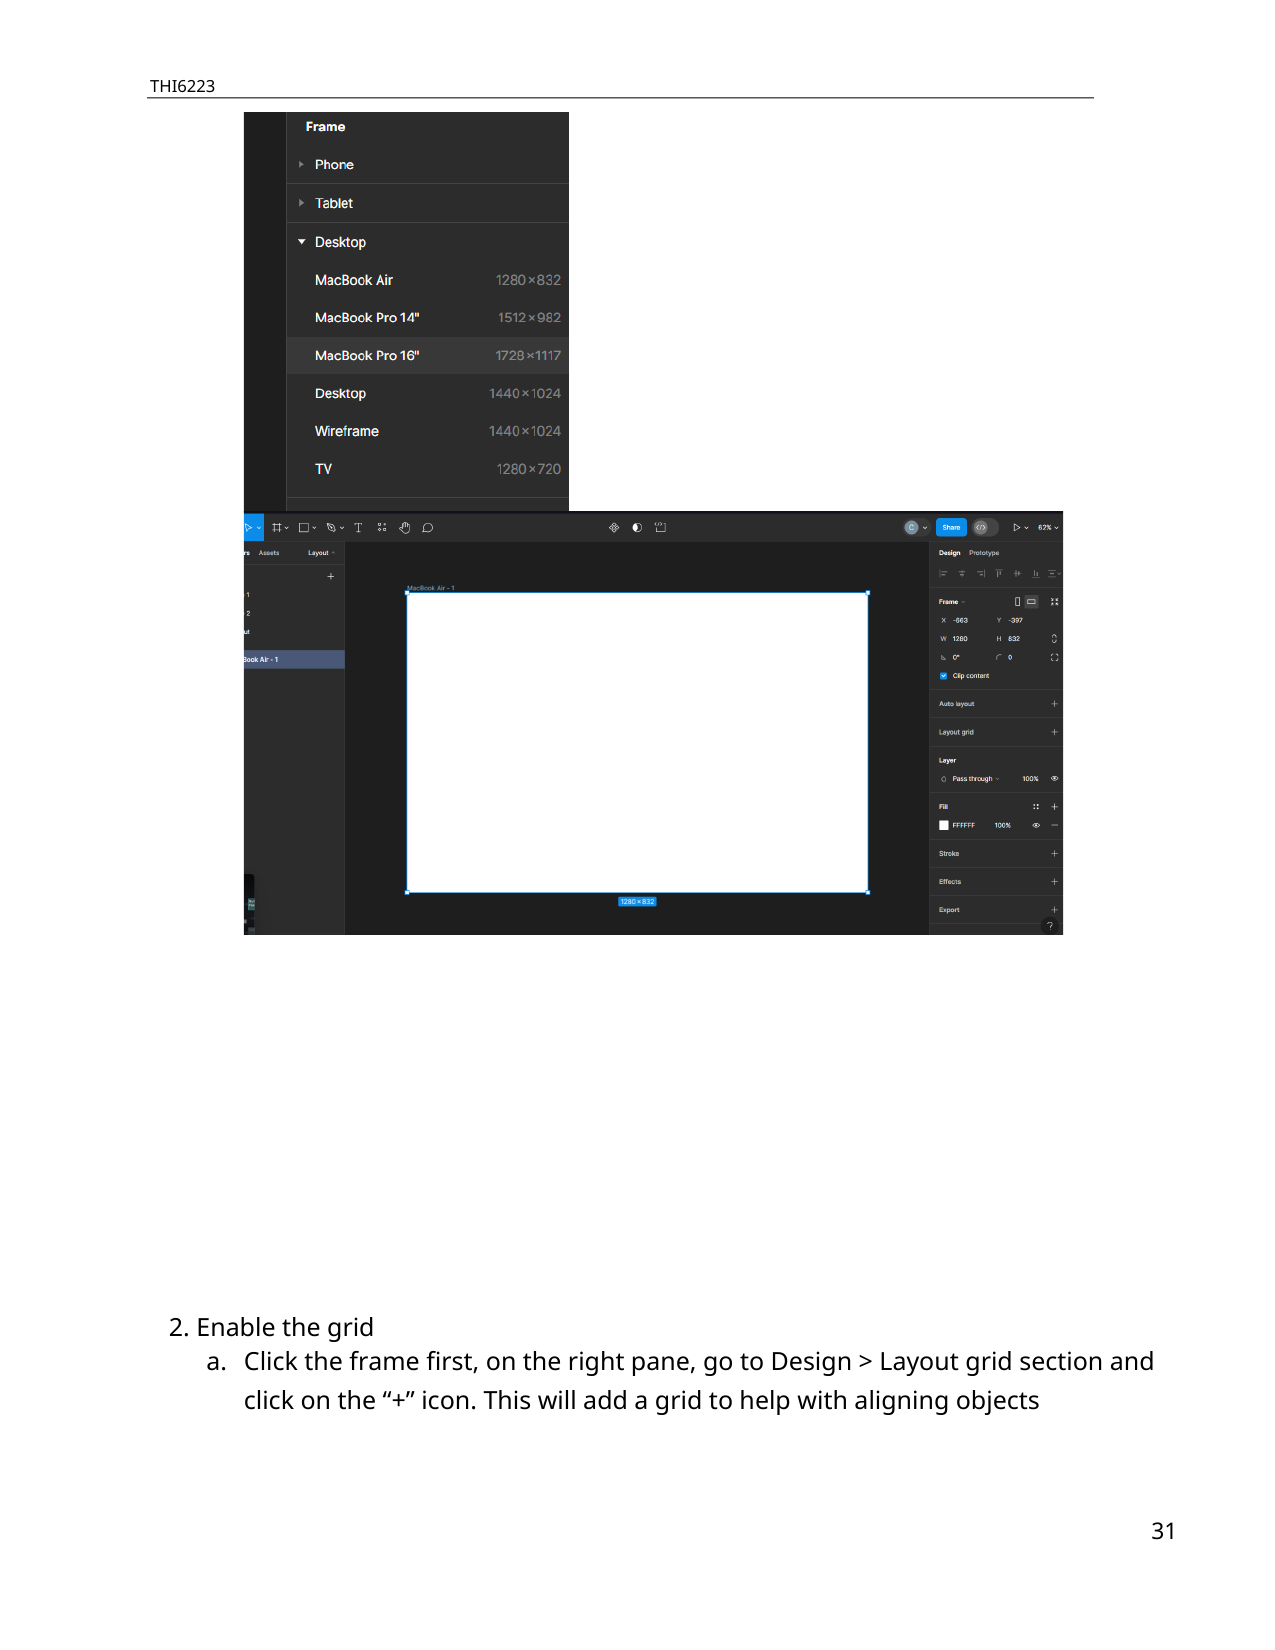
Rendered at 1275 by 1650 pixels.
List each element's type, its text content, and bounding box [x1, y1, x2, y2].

list Click the frame first, on the right pane, go to Design > Layout grid section and click on the “+” icon. This will add a grid to help with aligning objects [206, 1343, 1177, 1417]
text 2. Enable the grid [94, 1309, 1177, 1343]
picture [243, 112, 1064, 935]
